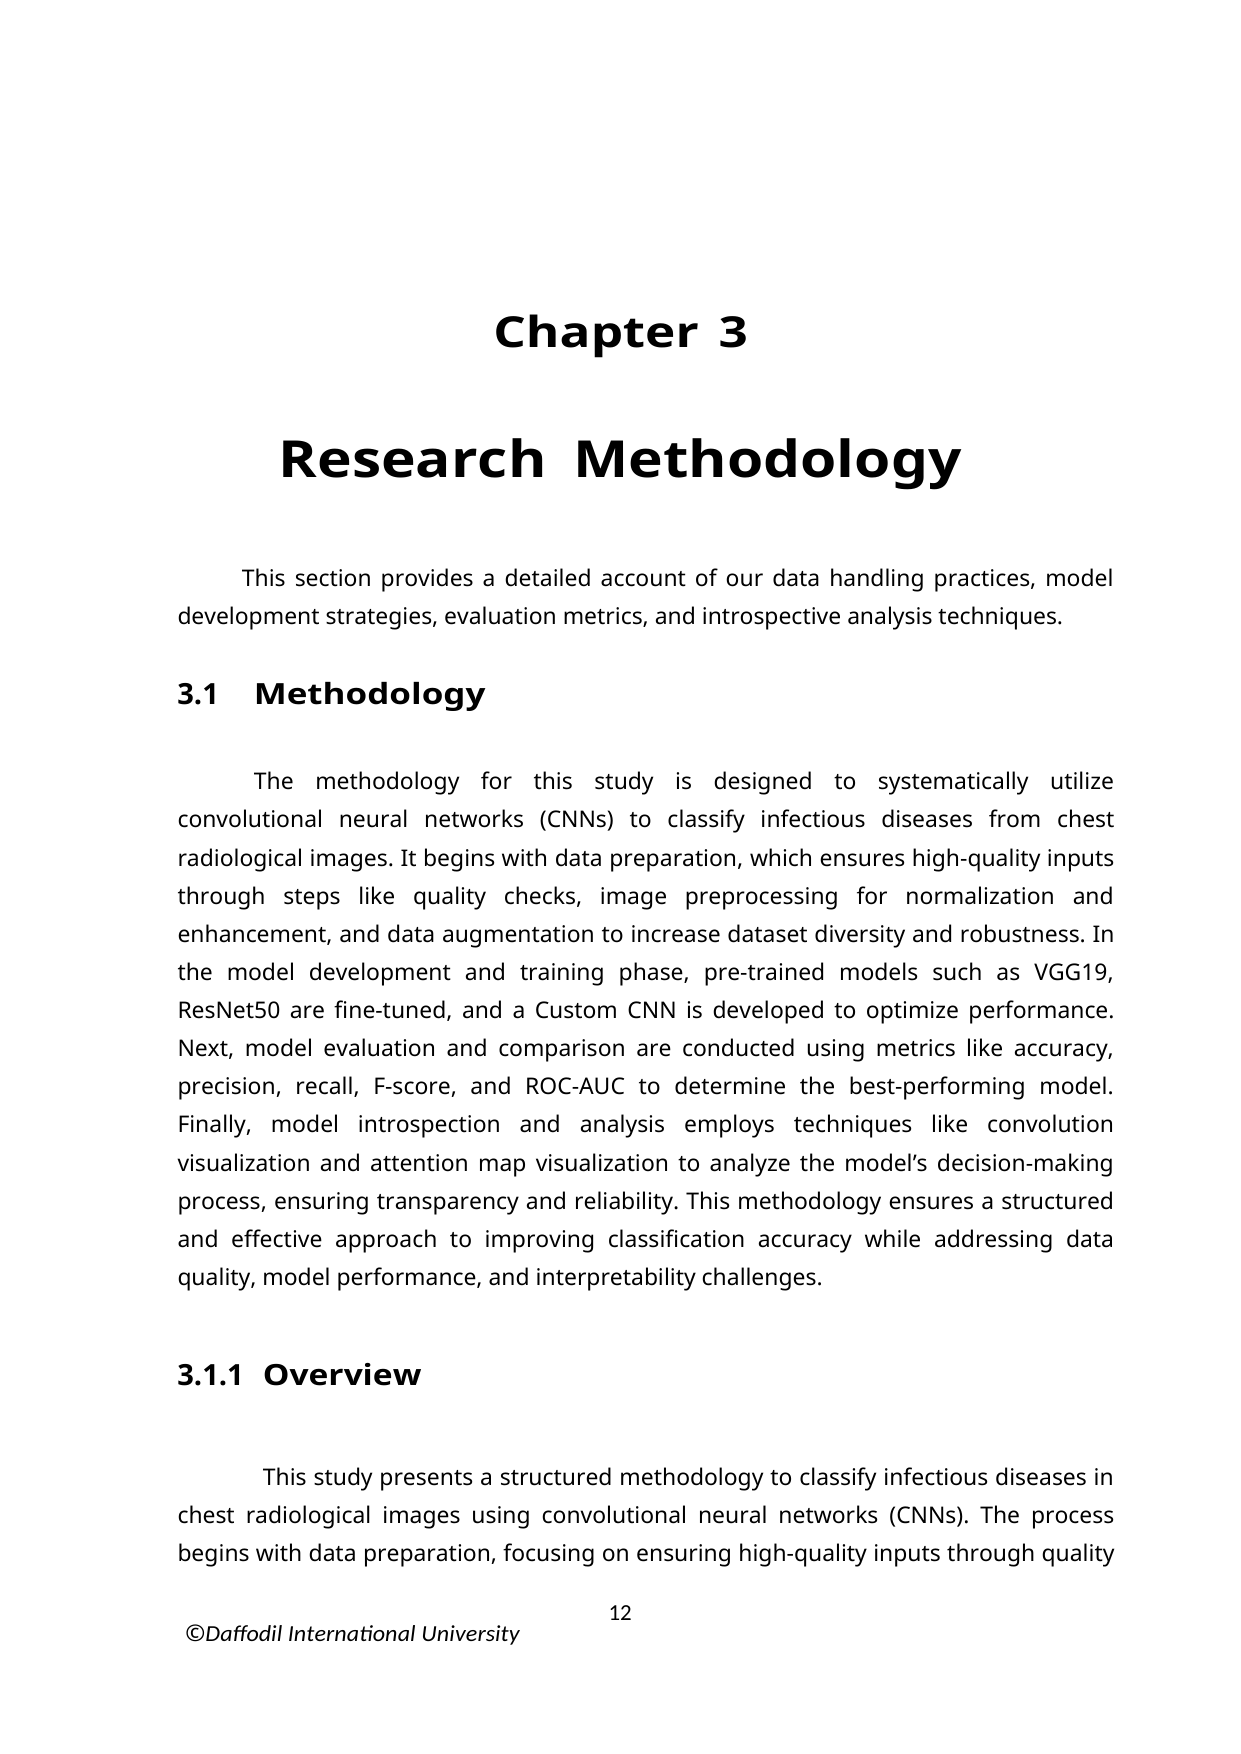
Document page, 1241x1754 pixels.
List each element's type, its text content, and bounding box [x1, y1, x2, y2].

subtitle The methodology for this study is designed to systematically utilize convolutional neural networks (CNNs) to classify infectious diseases from chest radiological images. It begins with data preparation, which ensures high-quality inputs through steps like quality checks, image preprocessing for normalization and enhancement, and data augmentation to increase dataset diversity and robustness. In the model development and training phase, pre-trained models such as VGG19, ResNet50 are fine-tuned, and a Custom CNN is developed to optimize performance. Next, model evaluation and comparison are conducted using metrics like accuracy, precision, recall, F-score, and ROC-AUC to determine the best-performing model. Finally, model introspection and analysis employs techniques like convolution visualization and attention map visualization to analyze the model’s decision-making process, ensuring transparency and reliability. This methodology ensures a structured and effective approach to improving classification accuracy while addressing data quality, model performance, and interpretability challenges. [177, 765, 1115, 1292]
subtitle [177, 1460, 1115, 1568]
subtitle Overview [177, 1354, 1073, 1393]
text Chapter 3 [167, 302, 1074, 360]
subtitle Research Methodology [167, 423, 1073, 493]
text This section provides a detailed account of our data handling practices, model development strategies, evaluation metrics, and introspective analysis techniques. [177, 562, 1115, 632]
subtitle Methodology [177, 673, 1063, 713]
